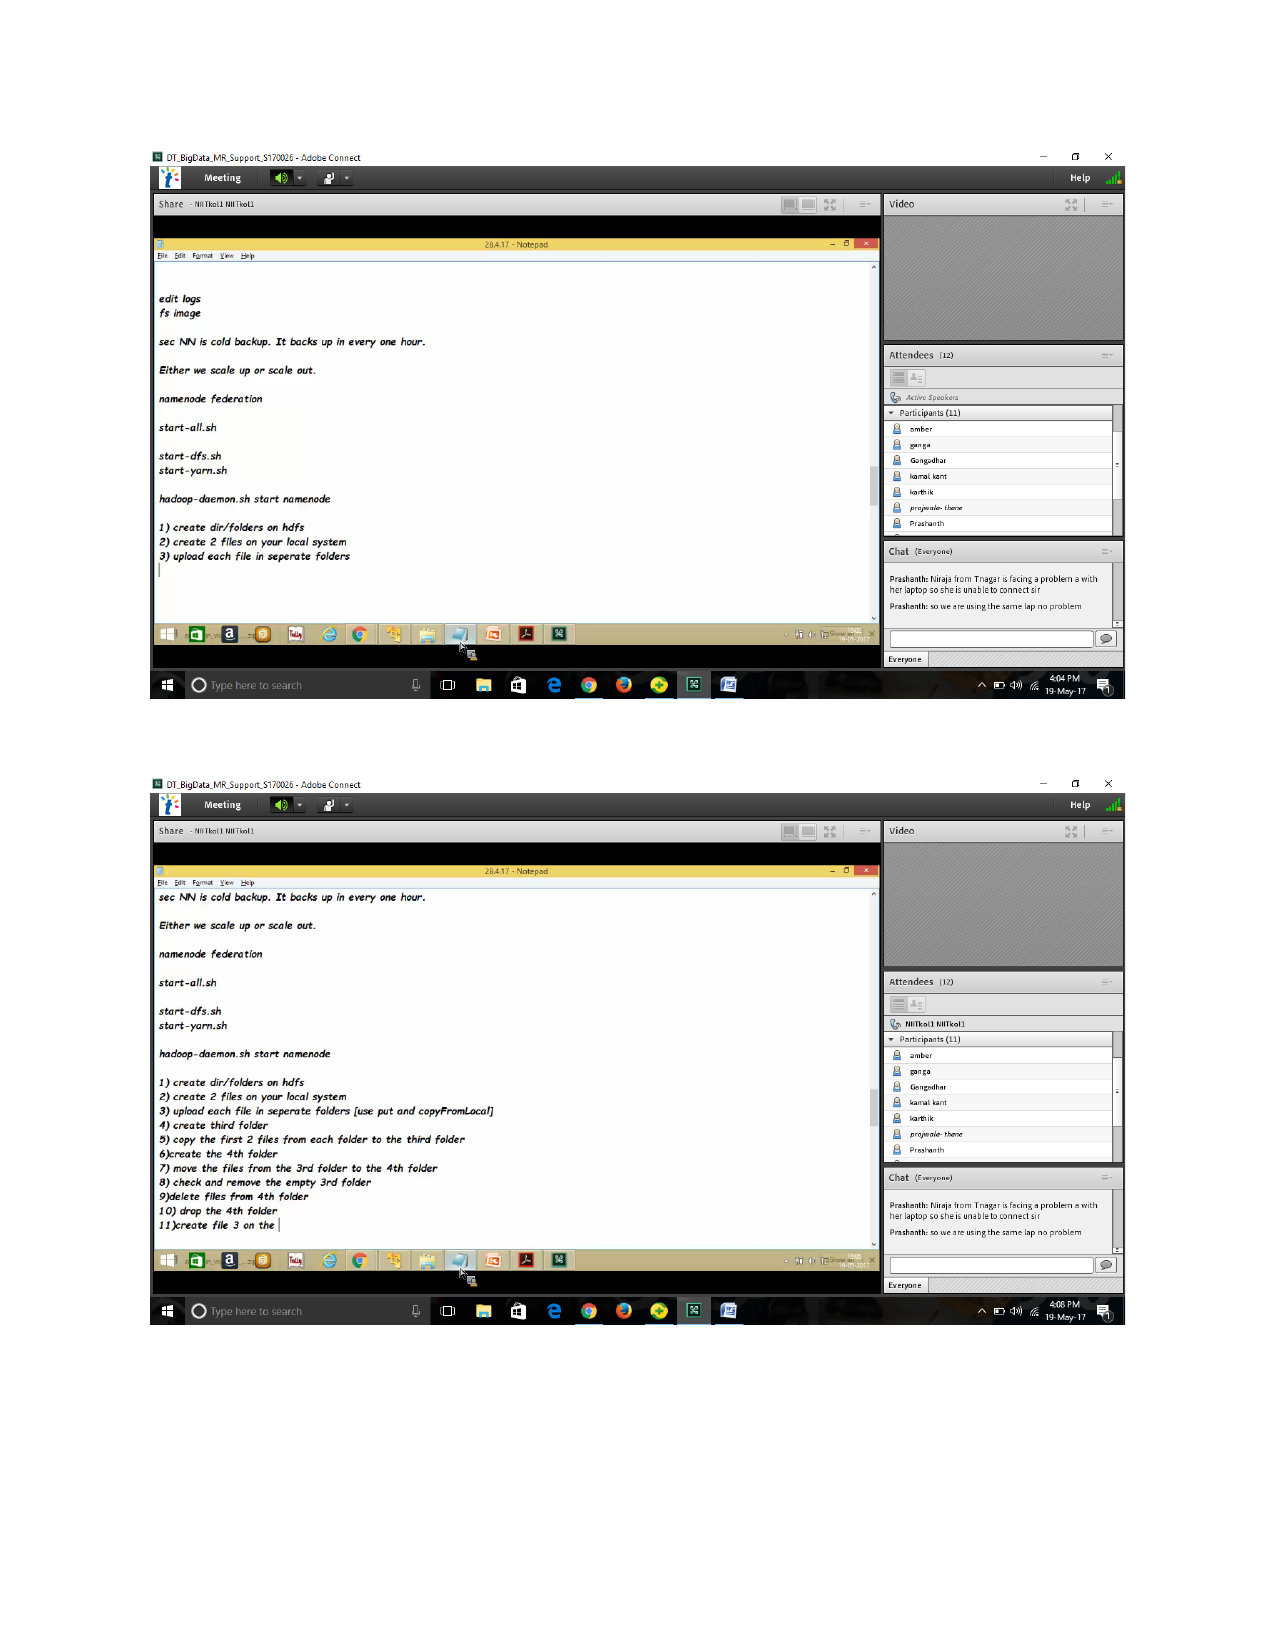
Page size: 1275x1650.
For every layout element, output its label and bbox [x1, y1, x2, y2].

picture [150, 776, 1125, 1325]
picture [150, 150, 1125, 699]
